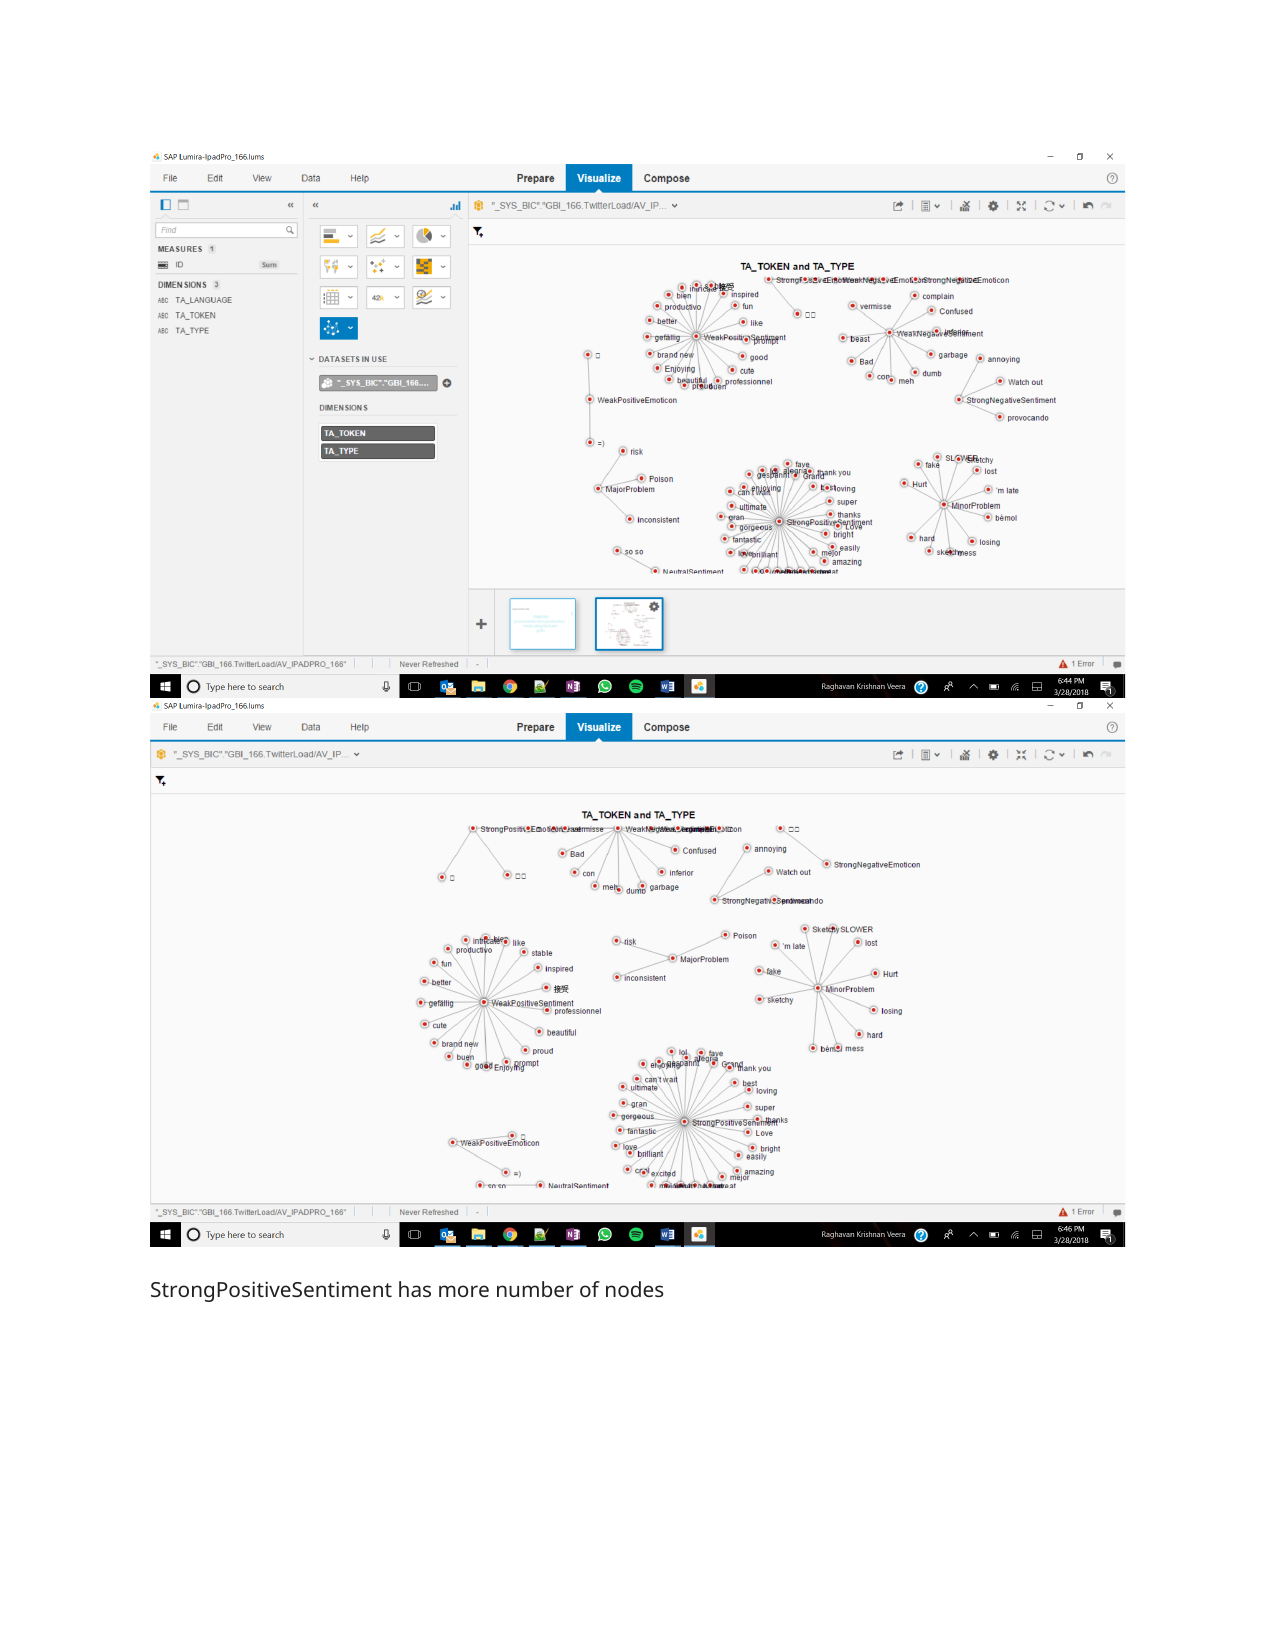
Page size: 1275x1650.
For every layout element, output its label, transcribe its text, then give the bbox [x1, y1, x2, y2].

text StrongPositiveSentiment has more number of nodes [150, 1275, 1125, 1304]
picture [150, 150, 1125, 1247]
